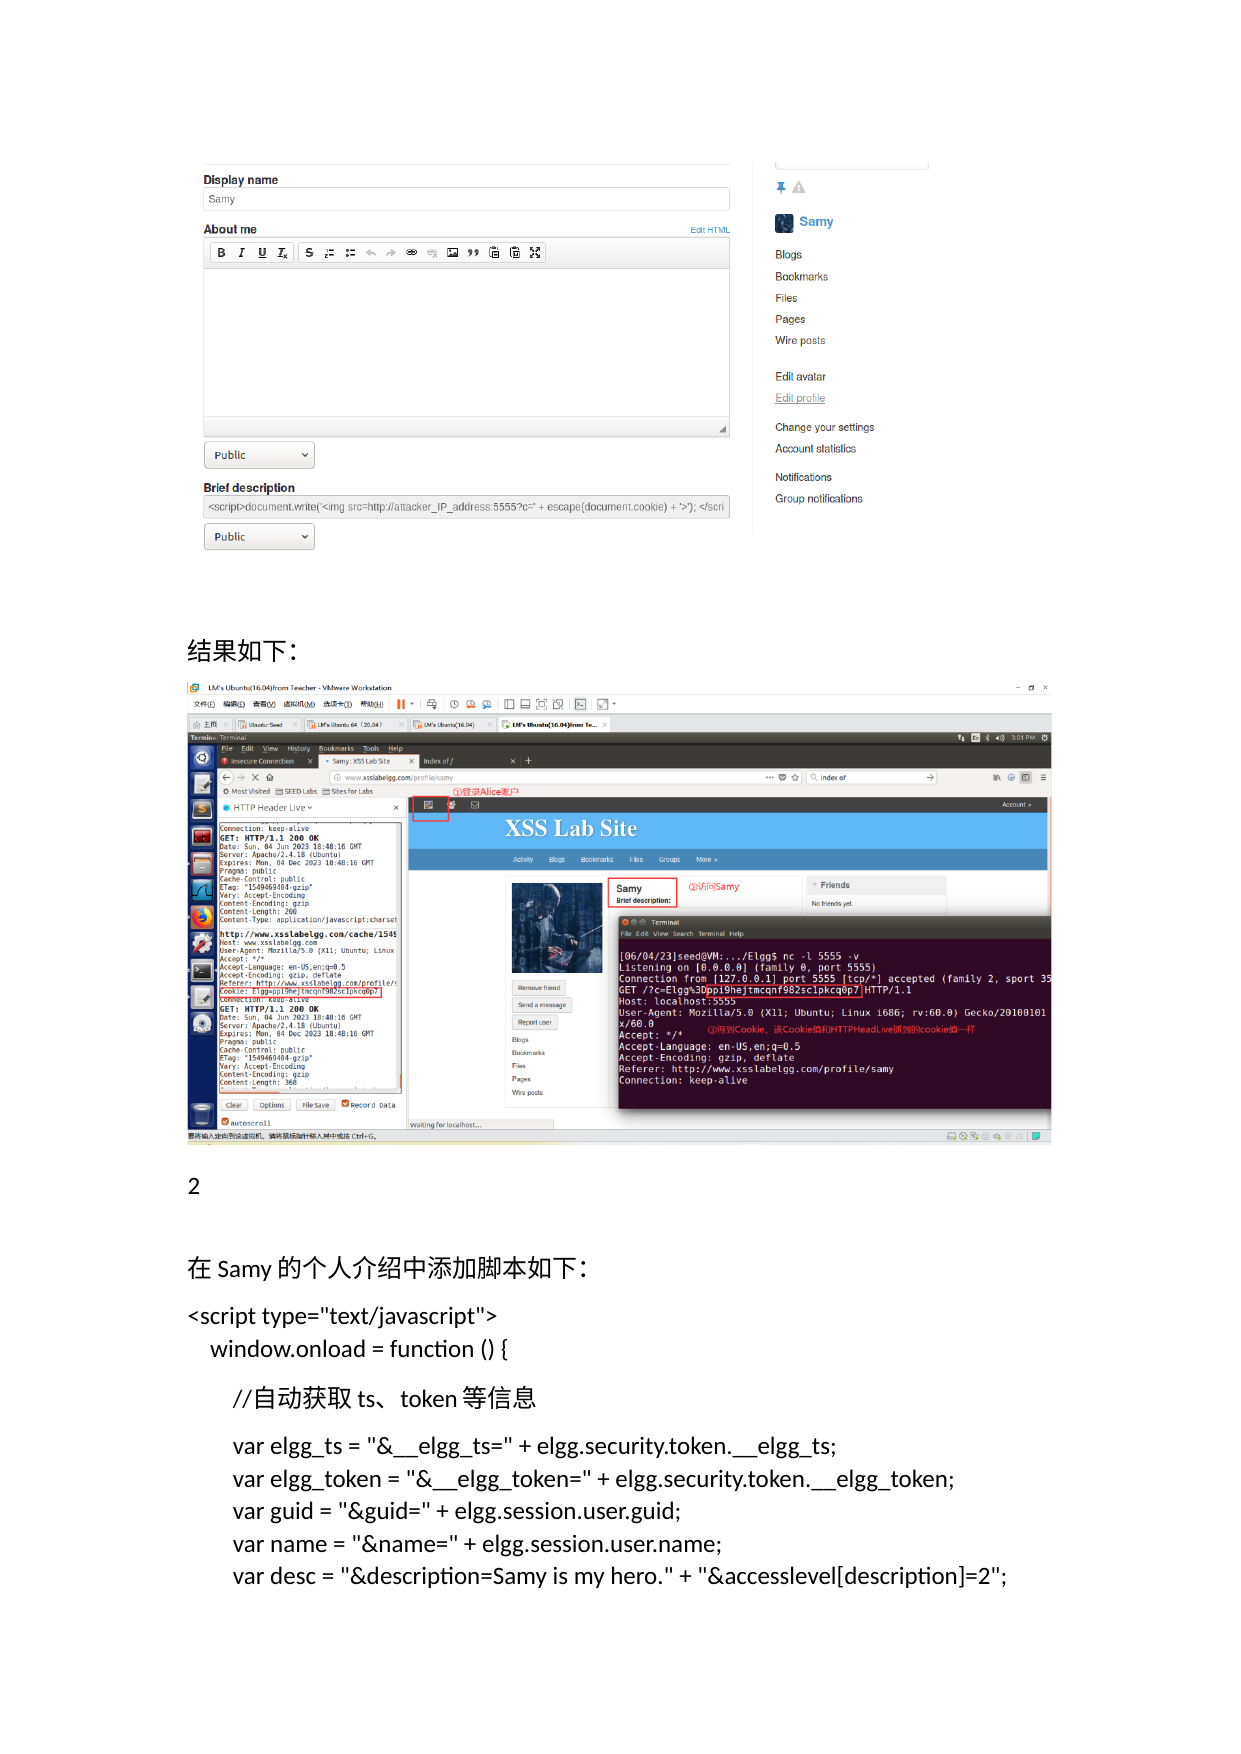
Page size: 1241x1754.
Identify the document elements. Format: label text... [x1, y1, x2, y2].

picture [187, 162, 1052, 563]
picture [187, 682, 1052, 1145]
text 结果如下： [187, 617, 1053, 682]
text 2 [187, 1169, 1053, 1202]
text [187, 1234, 1053, 1592]
